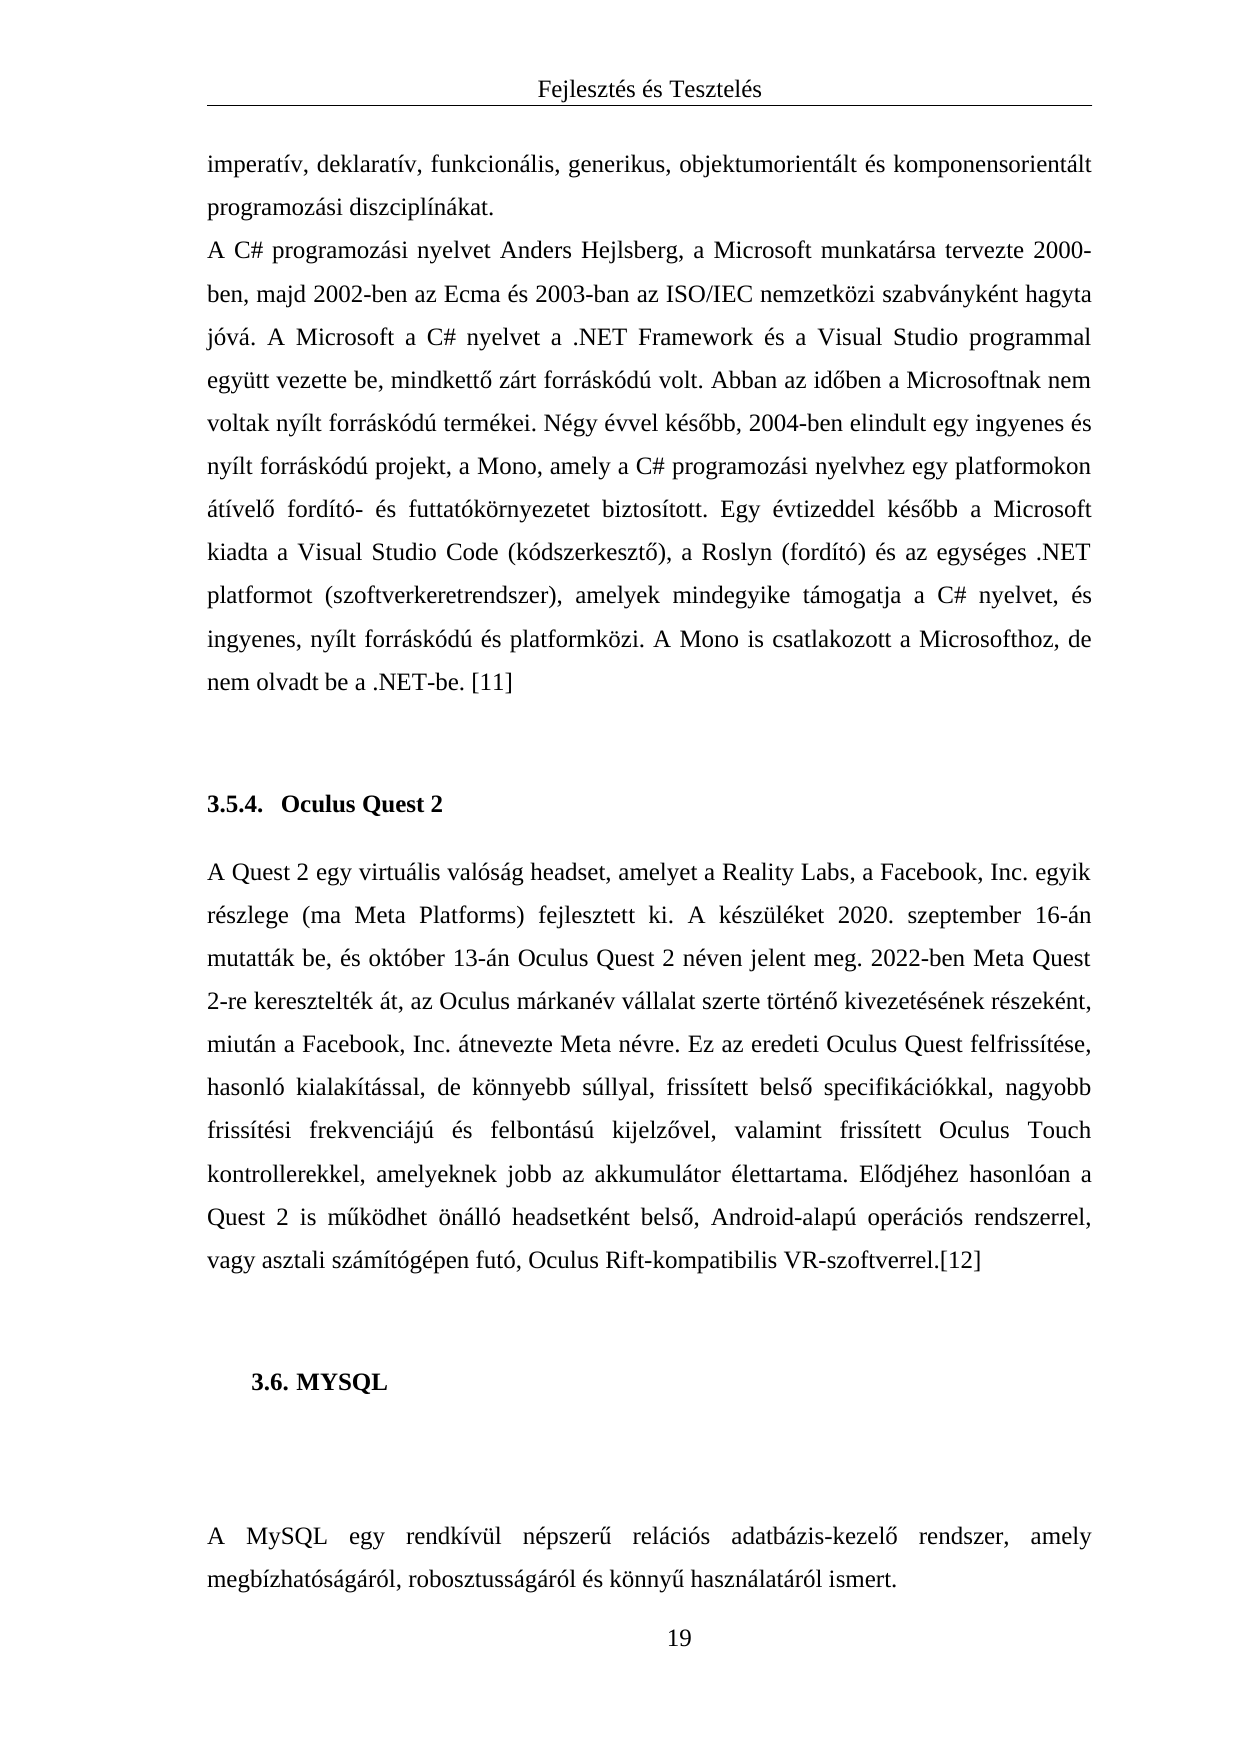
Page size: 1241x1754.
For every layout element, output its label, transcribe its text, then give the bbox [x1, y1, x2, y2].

subtitle MYSQL [251, 1367, 1092, 1396]
text A C# programozási nyelvet Anders Hejlsberg, a Microsoft munkatársa tervezte 2000-ben, majd 2002-ben az Ecma és 2003-ban az ISO/IEC nemzetközi szabványként hagyta jóvá. A Microsoft a C# nyelvet a .NET Framework és a Visual Studio programmal együtt vezette be, mindkettő zárt forráskódú volt. Abban az időben a Microsoftnak nem voltak nyílt forráskódú termékei. Négy évvel később, 2004-ben elindult egy ingyenes és nyílt forráskódú projekt, a Mono, amely a C# programozási nyelvhez egy platformokon átívelő fordító- és futtatókörnyezetet biztosított. Egy évtizeddel később a Microsoft kiadta a Visual Studio Code (kódszerkesztő), a Roslyn (fordító) és az egységes .NET platformot (szoftverkeretrendszer), amelyek mindegyike támogatja a C# nyelvet, és ingyenes, nyílt forráskódú és platformközi. A Mono is csatlakozott a Microsofthoz, de nem olvadt be a .NET-be. [11] [207, 236, 1092, 696]
text A MySQL egy rendkívül népszerű relációs adatbázis-kezelő rendszer, amely megbízhatóságáról, robosztusságáról és könnyű használatáról ismert. [207, 1521, 1092, 1593]
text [207, 149, 1092, 221]
text A Quest 2 egy virtuális valóság headset, amelyet a Reality Labs, a Facebook, Inc. egyik részlege (ma Meta Platforms) fejlesztett ki. A készüléket 2020. szeptember 16-án mutatták be, és október 13-án Oculus Quest 2 néven jelent meg. 2022-ben Meta Quest 2-re keresztelték át, az Oculus márkanév vállalat szerte történő kivezetésének részeként, miután a Facebook, Inc. átnevezte Meta névre. Ez az eredeti Oculus Quest felfrissítése, hasonló kialakítással, de könnyebb súllyal, frissített belső specifikációkkal, nagyobb frissítési frekvenciájú és felbontású kijelzővel, valamint frissített Oculus Touch kontrollerekkel, amelyeknek jobb az akkumulátor élettartama. Elődjéhez hasonlóan a Quest 2 is működhet önálló headsetként belső, Android-alapú operációs rendszerrel, vagy asztali számítógépen futó, Oculus Rift-kompatibilis VR-szoftverrel.[12] [207, 857, 1092, 1274]
subtitle Oculus Quest 2 [207, 789, 1092, 817]
